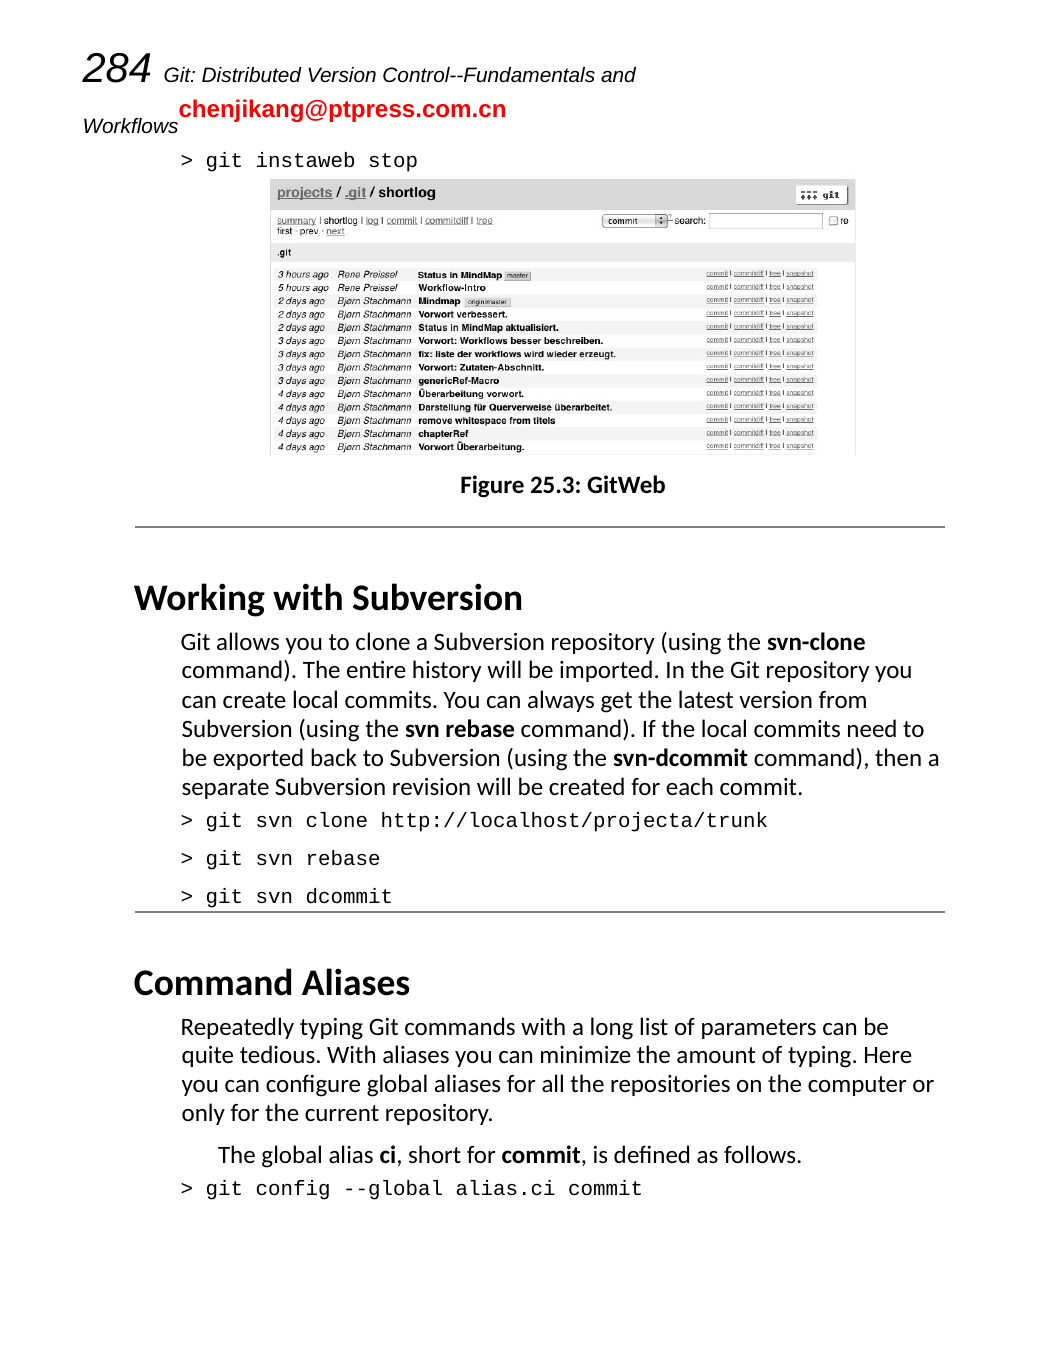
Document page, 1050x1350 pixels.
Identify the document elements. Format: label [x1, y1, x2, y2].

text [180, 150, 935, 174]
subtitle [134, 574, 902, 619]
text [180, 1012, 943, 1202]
picture [267, 174, 858, 455]
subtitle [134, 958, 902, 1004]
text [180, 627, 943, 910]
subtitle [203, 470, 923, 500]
